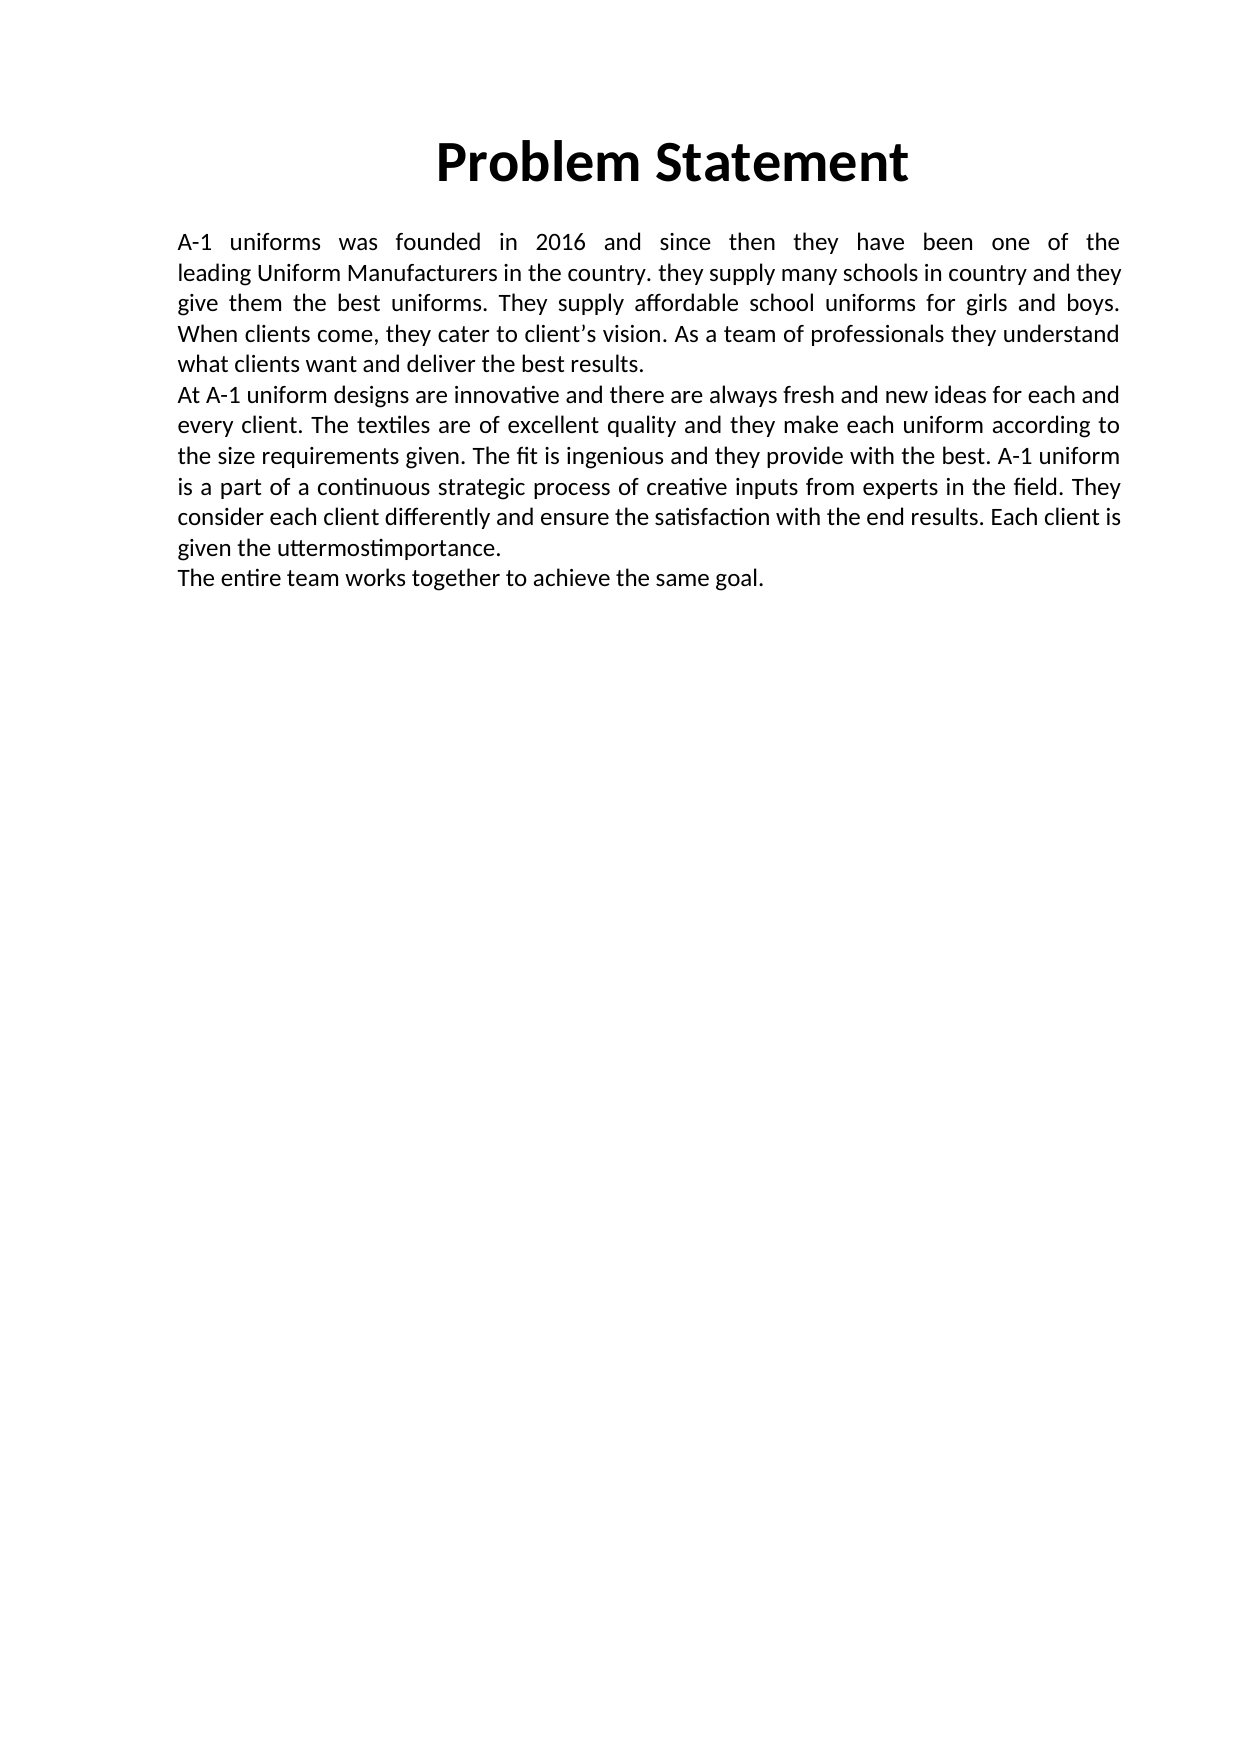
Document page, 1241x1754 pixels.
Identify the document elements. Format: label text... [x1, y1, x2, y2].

subtitle Problem Statement [224, 125, 1122, 196]
text A-1 uniforms was founded in 2016 and since then they have been one of the leading Uniform Manufacturers in the country. they supply many schools in country and they give them the best uniforms. They supply affordable school uniforms for girls and boys. When clients come, they cater to client’s vision. As a team of professionals they understand what clients want and deliver the best results. [177, 226, 1122, 379]
text The entire team works together to achieve the same goal. [177, 562, 1122, 593]
text At A-1 uniform designs are innovative and there are always fresh and new ideas for each and every client. The textiles are of excellent quality and they make each uniform according to the size requirements given. The fit is ingenious and they provide with the best. A-1 uniform is a part of a continuous strategic process of creative inputs from experts in the field. They consider each client differently and ensure the satisfaction with the end results. Each client is given the uttermostimportance. [177, 379, 1122, 562]
